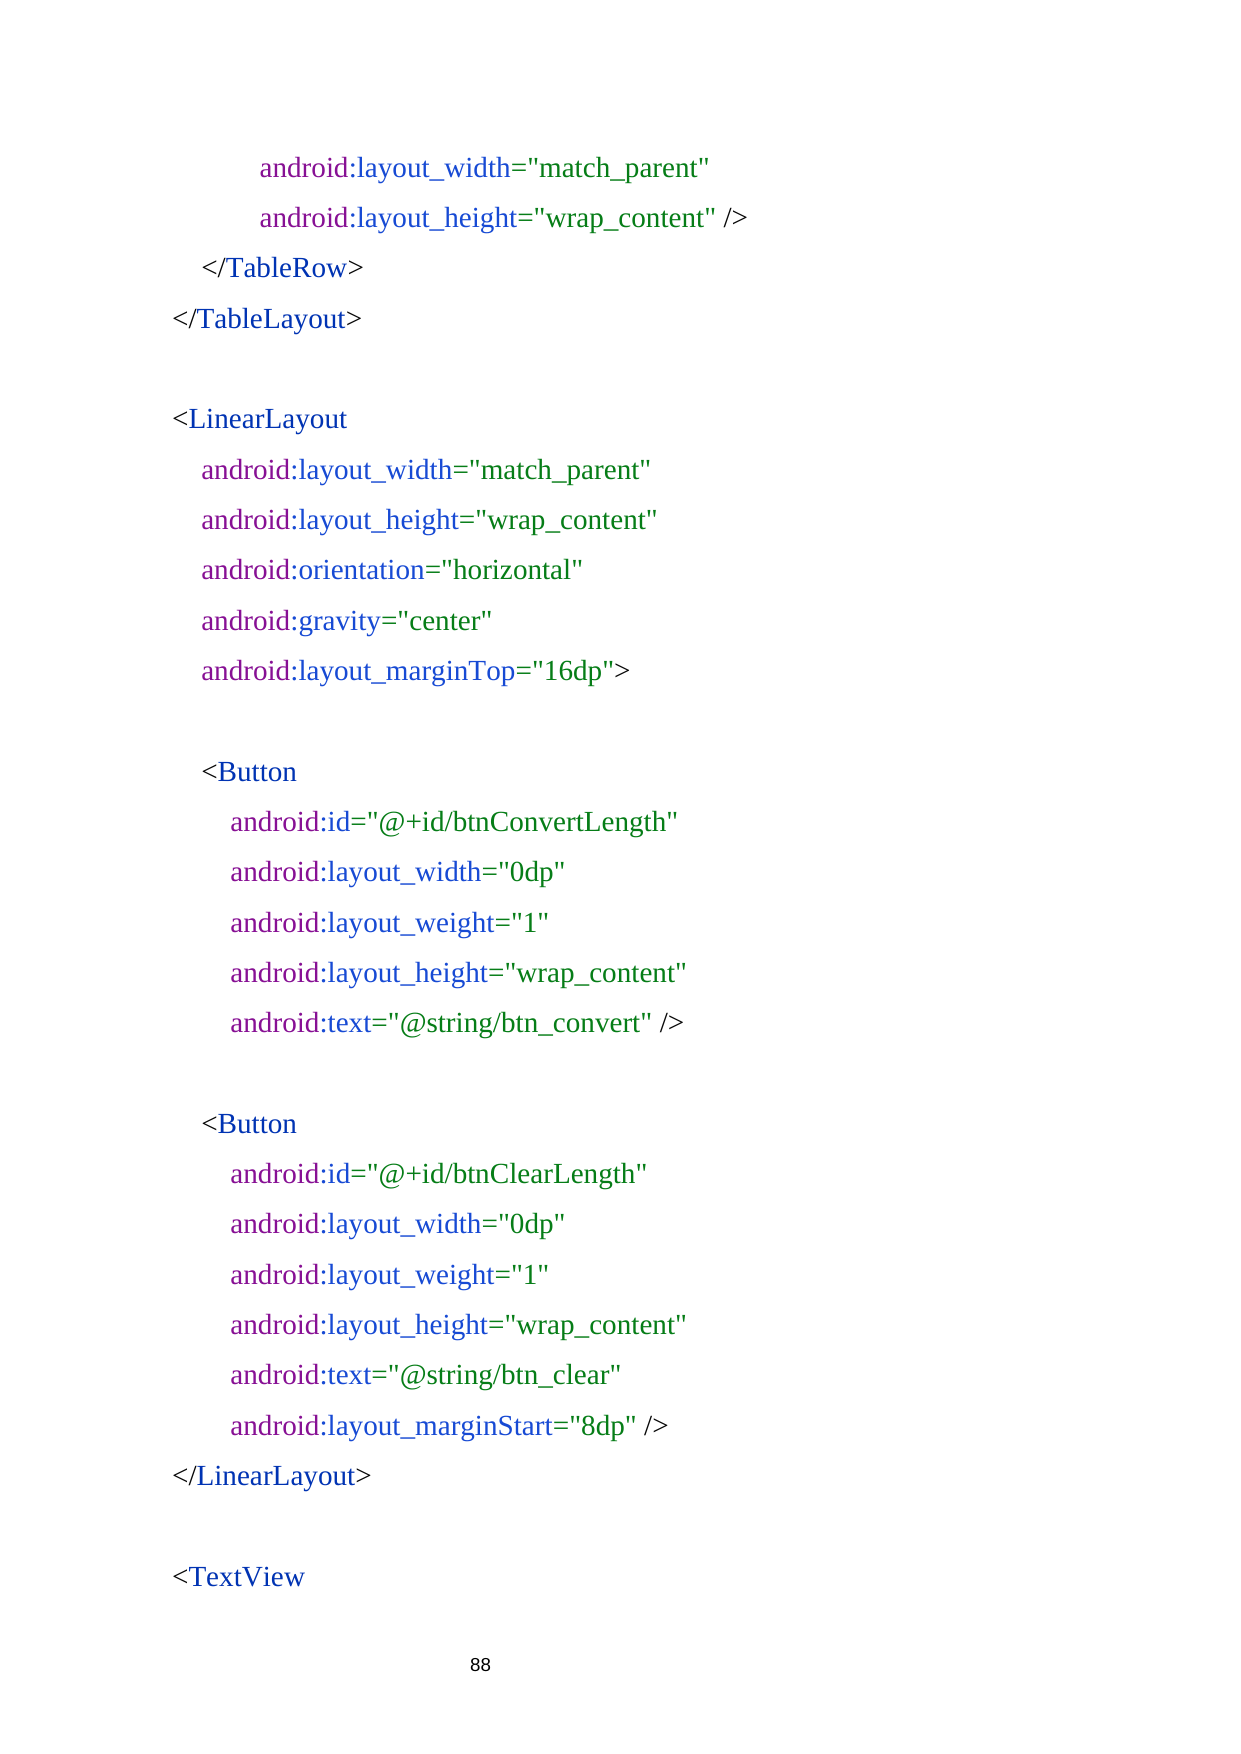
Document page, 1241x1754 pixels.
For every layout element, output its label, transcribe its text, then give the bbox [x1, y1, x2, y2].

text android:gravity="center" [150, 603, 1090, 636]
text android:layout_height="wrap_content" [150, 1307, 1090, 1341]
text android:layout_marginStart="8dp" /> [150, 1408, 1090, 1441]
text android:text="@string/btn_clear" [150, 1357, 1090, 1391]
text <LinearLayout [150, 402, 1090, 435]
text <Button [150, 754, 1090, 787]
text android:layout_height="wrap_content" [150, 502, 1090, 536]
text android:layout_width="match_parent" [150, 452, 1090, 485]
text android:text="@string/btn_convert" /> [150, 1005, 1090, 1039]
text android:layout_width="0dp" [150, 1207, 1090, 1240]
text android:id="@+id/btnClearLength" [150, 1156, 1090, 1190]
text android:id="@+id/btnConvertLength" [150, 804, 1090, 838]
text </TableLayout> [150, 301, 1090, 334]
text android:layout_width="match_parent" [150, 150, 1090, 183]
text </TableRow> [150, 251, 1090, 284]
text android:layout_weight="1" [150, 905, 1090, 938]
text <TextView [150, 1559, 1090, 1592]
text android:layout_marginTop="16dp"> [150, 653, 1090, 687]
text android:orientation="horizontal" [150, 552, 1090, 586]
text android:layout_height="wrap_content" [150, 955, 1090, 988]
text android:layout_weight="1" [150, 1257, 1090, 1290]
text android:layout_width="0dp" [150, 854, 1090, 888]
text android:layout_height="wrap_content" /> [150, 200, 1090, 234]
text <Button [150, 1106, 1090, 1139]
text </LinearLayout> [150, 1458, 1090, 1492]
